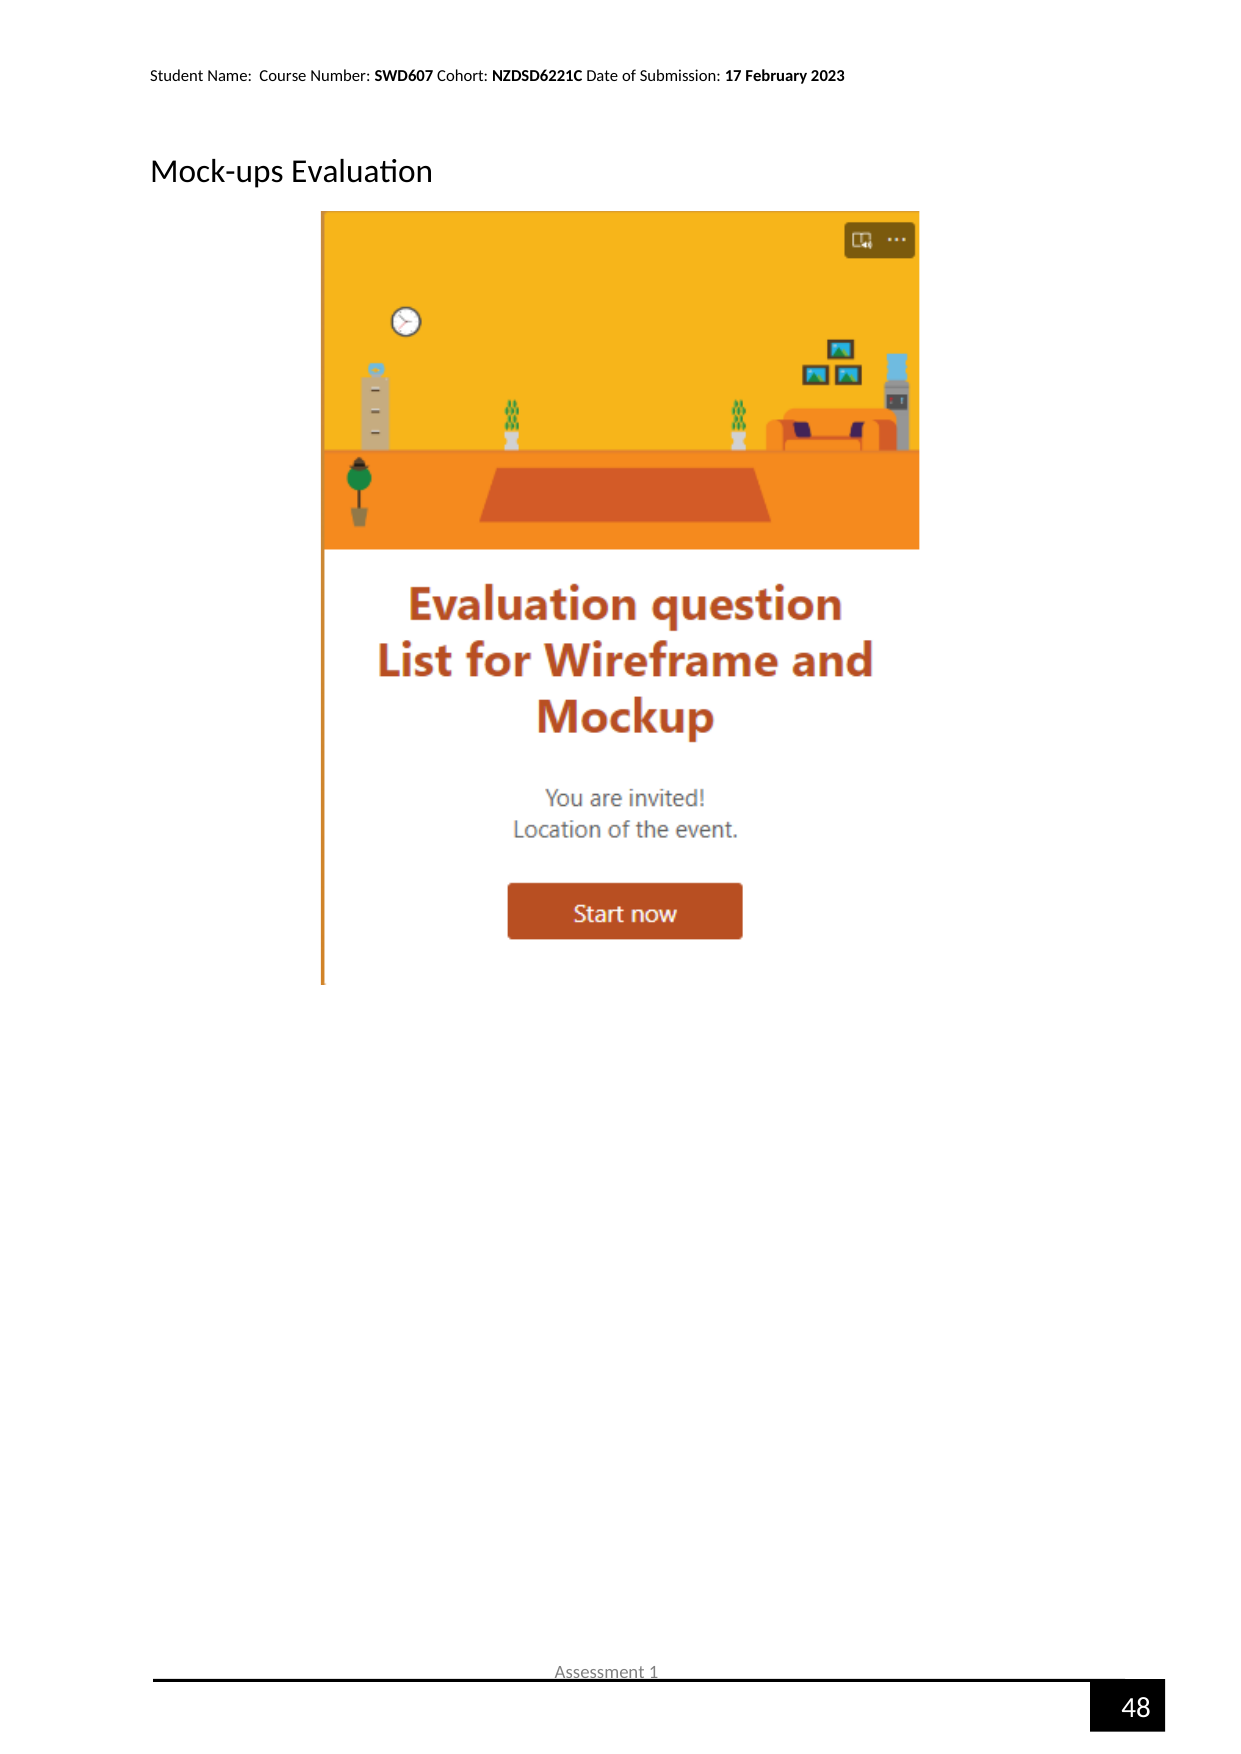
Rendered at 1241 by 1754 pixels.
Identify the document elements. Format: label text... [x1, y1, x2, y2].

text Mock-ups Evaluation [150, 150, 1090, 191]
picture [320, 211, 920, 985]
